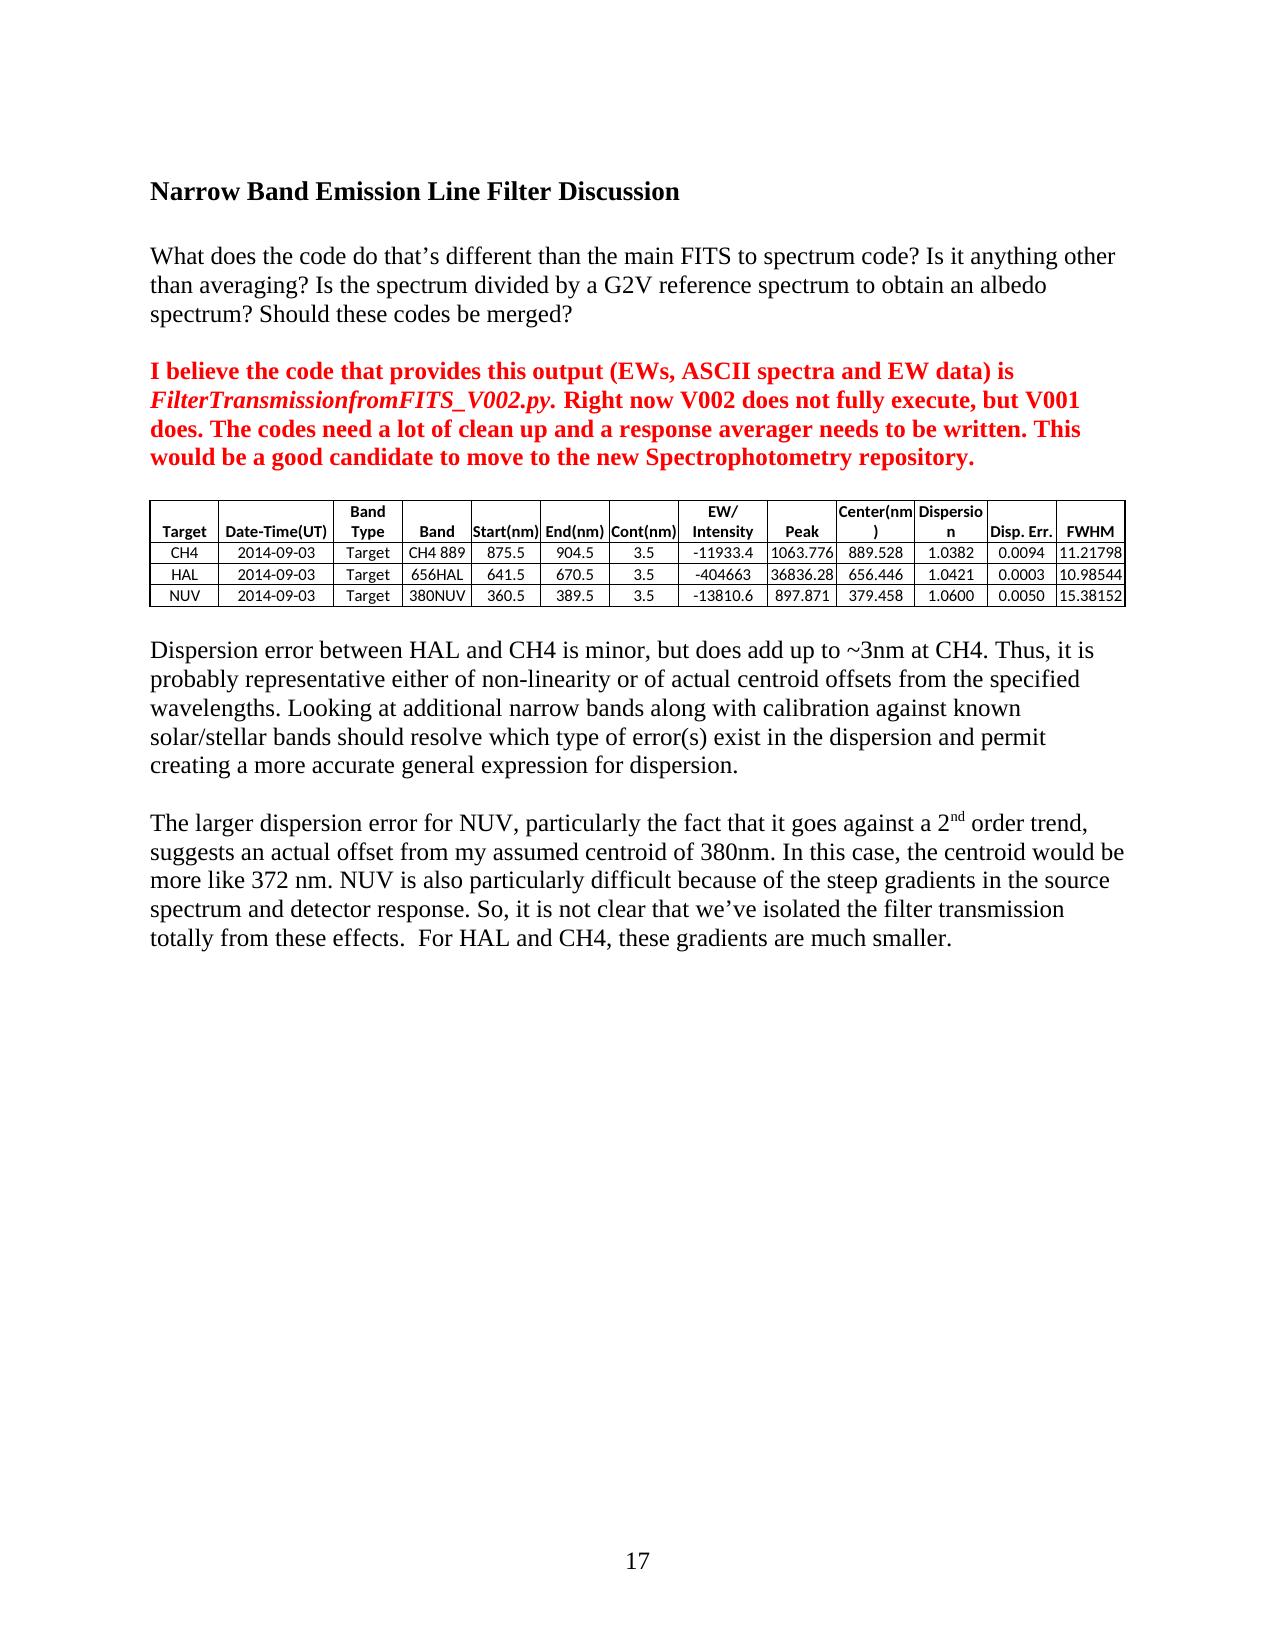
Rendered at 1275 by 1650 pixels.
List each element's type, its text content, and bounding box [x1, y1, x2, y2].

table_cell 0.0003 [988, 564, 1056, 584]
table_header Dispersion [915, 501, 987, 542]
table_cell NUV [151, 585, 218, 606]
table_cell 1.0600 [915, 585, 987, 606]
table_header Start(nm) [472, 501, 540, 542]
table_cell 3.5 [610, 585, 678, 606]
table_header Date-Time(UT) [219, 501, 333, 542]
table_cell Target [334, 543, 402, 563]
table_cell 15.38152 [1057, 585, 1124, 606]
table_header Cont(nm) [610, 501, 678, 542]
table_cell 670.5 [541, 564, 609, 584]
table_cell 0.0050 [988, 585, 1056, 606]
table_cell 36836.28 [768, 564, 836, 584]
table_cell 889.528 [837, 543, 914, 563]
table_cell 656.446 [837, 564, 914, 584]
table_header Band [403, 501, 471, 542]
table_header Peak [768, 501, 836, 542]
table_cell 897.871 [768, 585, 836, 606]
table_cell CH4 889 [403, 543, 471, 563]
table_cell -11933.4 [679, 543, 767, 563]
table_cell Target [334, 585, 402, 606]
table_header End(nm) [541, 501, 609, 542]
text What does the code do that’s different than the main FITS to spectrum code? Is it anything other than averaging? Is the spectrum divided by a G2V reference spectrum to obtain an albedo spectrum? Should these codes be merged? [150, 241, 1125, 327]
table_cell 2014-09-03 [219, 543, 333, 563]
table_cell 2014-09-03 [219, 564, 333, 584]
table_cell 1.0421 [915, 564, 987, 584]
table_cell 641.5 [472, 564, 540, 584]
table_cell -13810.6 [679, 585, 767, 606]
table_cell -404663 [679, 564, 767, 584]
table_cell HAL [151, 564, 218, 584]
table_cell 379.458 [837, 585, 914, 606]
table_cell 0.0094 [988, 543, 1056, 563]
table_cell 3.5 [610, 543, 678, 563]
text Dispersion error between HAL and CH4 is minor, but does add up to ~3nm at CH4. Thus, it is probably representative either of non-linearity or of actual centroid offsets from the specified wavelengths. Looking at additional narrow bands along with calibration against known solar/stellar bands should resolve which type of error(s) exist in the dispersion and permit creating a more accurate general expression for dispersion. [150, 635, 1125, 779]
table_header Center(nm) [837, 501, 914, 542]
table_cell 1063.776 [768, 543, 836, 563]
table_cell 904.5 [541, 543, 609, 563]
subtitle Narrow Band Emission Line Filter Discussion [150, 175, 1125, 206]
text I believe the code that provides this output (EWs, ASCII spectra and EW data) is FilterTransmissionfromFITS_V002.py. Right now V002 does not fully execute, but V001 does. The codes need a lot of clean up and a response averager needs to be written. This would be a good candidate to move to the new Spectrophotometry repository. [150, 356, 1125, 471]
table_cell 10.98544 [1057, 564, 1124, 584]
table_cell 2014-09-03 [219, 585, 333, 606]
table_cell 360.5 [472, 585, 540, 606]
table_cell 389.5 [541, 585, 609, 606]
table_header Disp. Err. [988, 501, 1056, 542]
table_cell CH4 [151, 543, 218, 563]
table_header EW/Intensity [679, 501, 767, 542]
text The larger dispersion error for NUV, particularly the fact that it goes against a 2nd order trend, suggests an actual offset from my assumed centroid of 380nm. In this case, the centroid would be more like 372 nm. NUV is also particularly difficult because of the steep gradients in the source spectrum and detector response. So, it is not clear that we’ve isolated the filter transmission totally from these effects. For HAL and CH4, these gradients are much smaller. [150, 808, 1125, 952]
table_header Target [151, 501, 218, 542]
table_cell 3.5 [610, 564, 678, 584]
table_cell 1.0382 [915, 543, 987, 563]
table_cell 875.5 [472, 543, 540, 563]
table_cell 11.21798 [1057, 543, 1124, 563]
table_header Band Type [334, 501, 402, 542]
table_cell 380NUV [403, 585, 471, 606]
table_cell 656HAL [403, 564, 471, 584]
table_header FWHM [1057, 501, 1124, 542]
table_cell Target [334, 564, 402, 584]
